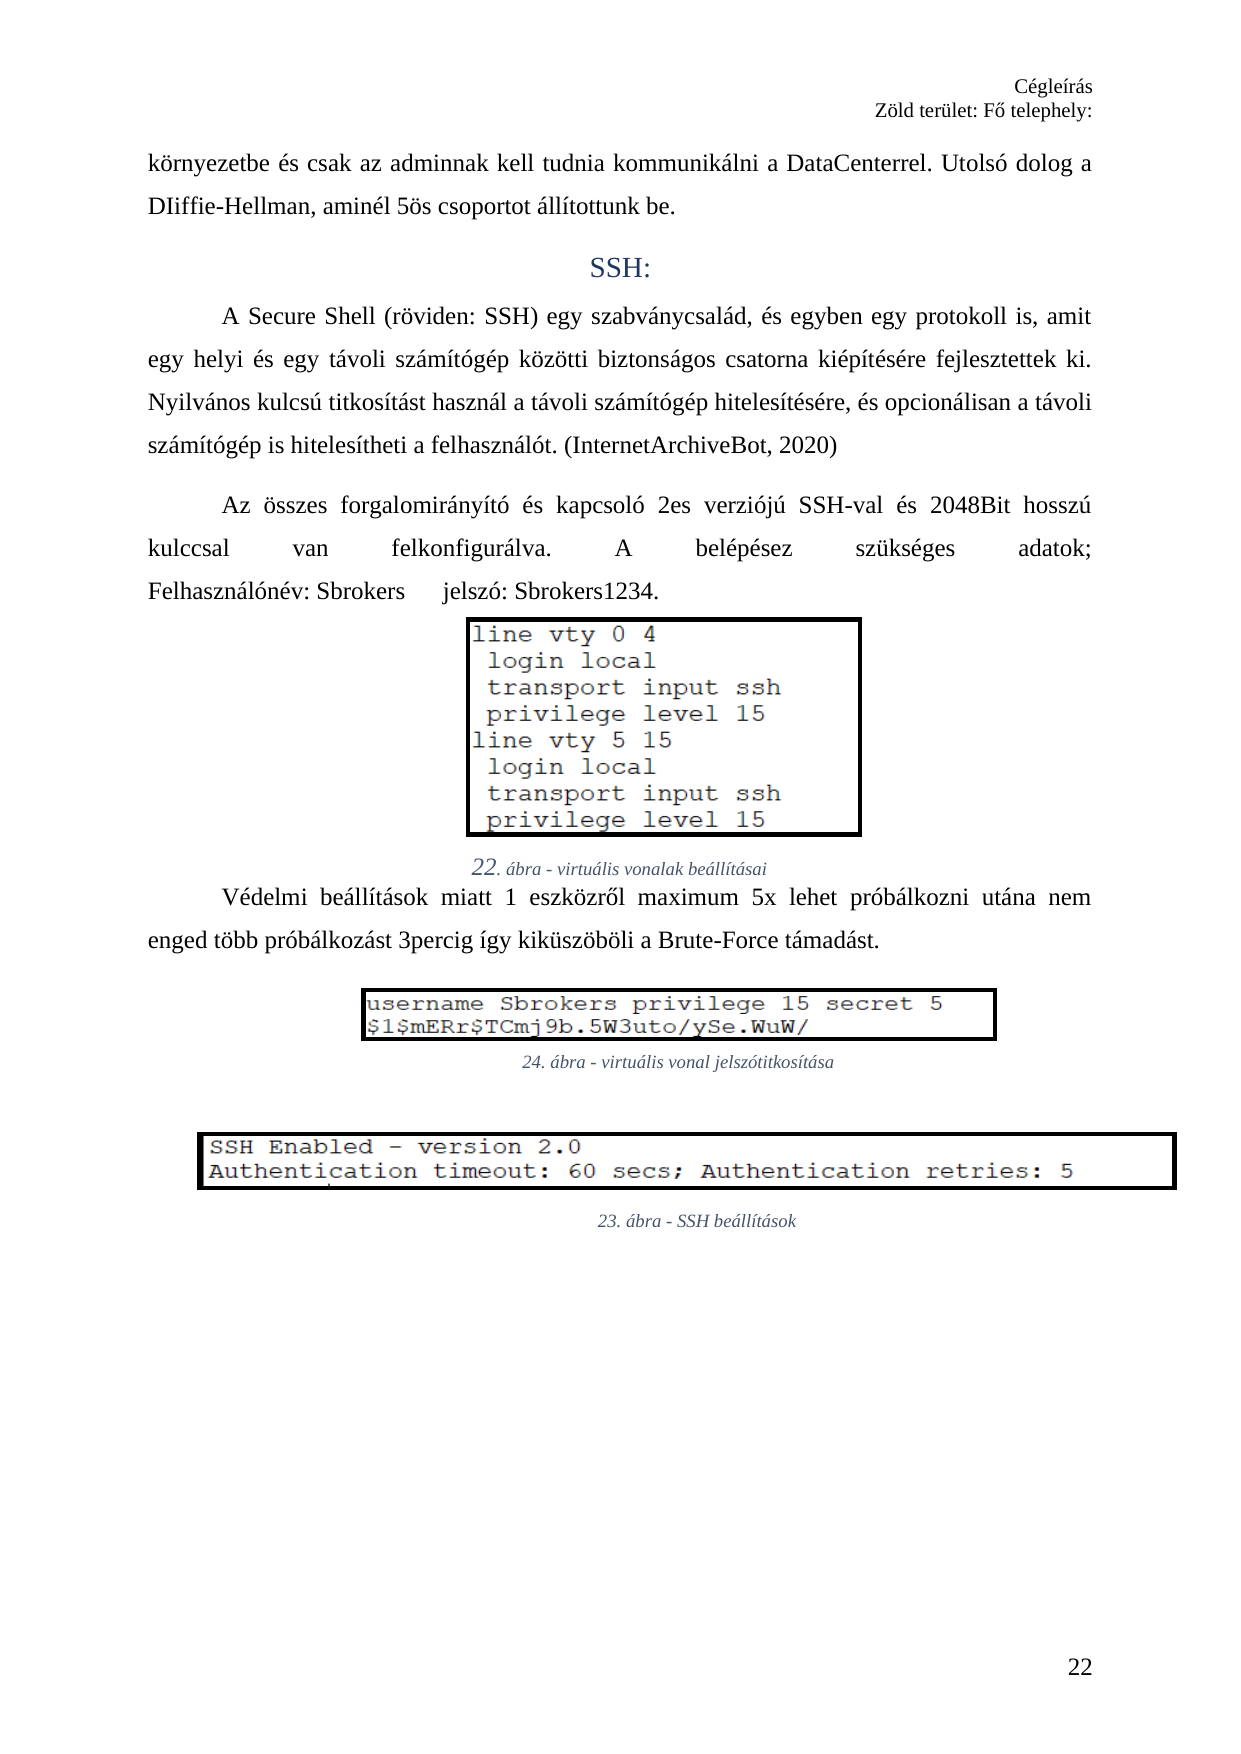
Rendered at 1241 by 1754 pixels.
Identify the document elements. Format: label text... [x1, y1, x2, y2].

text Titkosításnál AES 256-ot választottuk, Integritásnál pedig SHA hiszen biztonságosabb, mint az MD5, hitelesítésnél „pre-shared” hiszen egyszerű fel konfigurálni kis környezetbe és csak az adminnak kell tudnia kommunikálni a DataCenterrel. Utolsó dolog a DIiffie-Hellman, aminél 5ös csoportot állítottunk be. [148, 148, 1093, 219]
text Az összes forgalomirányító és kapcsoló 2es verziójú SSH-val és 2048Bit hosszú kulccsal van felkonfigurálva. A belépésez szükséges adatok; Felhasználónév: Sbrokers jelszó: Sbrokers1234. [148, 490, 1093, 605]
text A Secure Shell (röviden: SSH) egy szabványcsalád, és egyben egy protokoll is, amit egy helyi és egy távoli számítógép közötti biztonságos csatorna kiépítésére fejlesztettek ki. Nyilvános kulcsú titkosítást használ a távoli számítógép hitelesítésére, és opcionálisan a távoli számítógép is hitelesítheti a felhasználót. (InternetArchiveBot, 2020) [148, 301, 1093, 459]
subtitle SSH: [148, 251, 1093, 284]
picture [470, 622, 858, 832]
picture [202, 1136, 1172, 1186]
picture [366, 992, 993, 1037]
